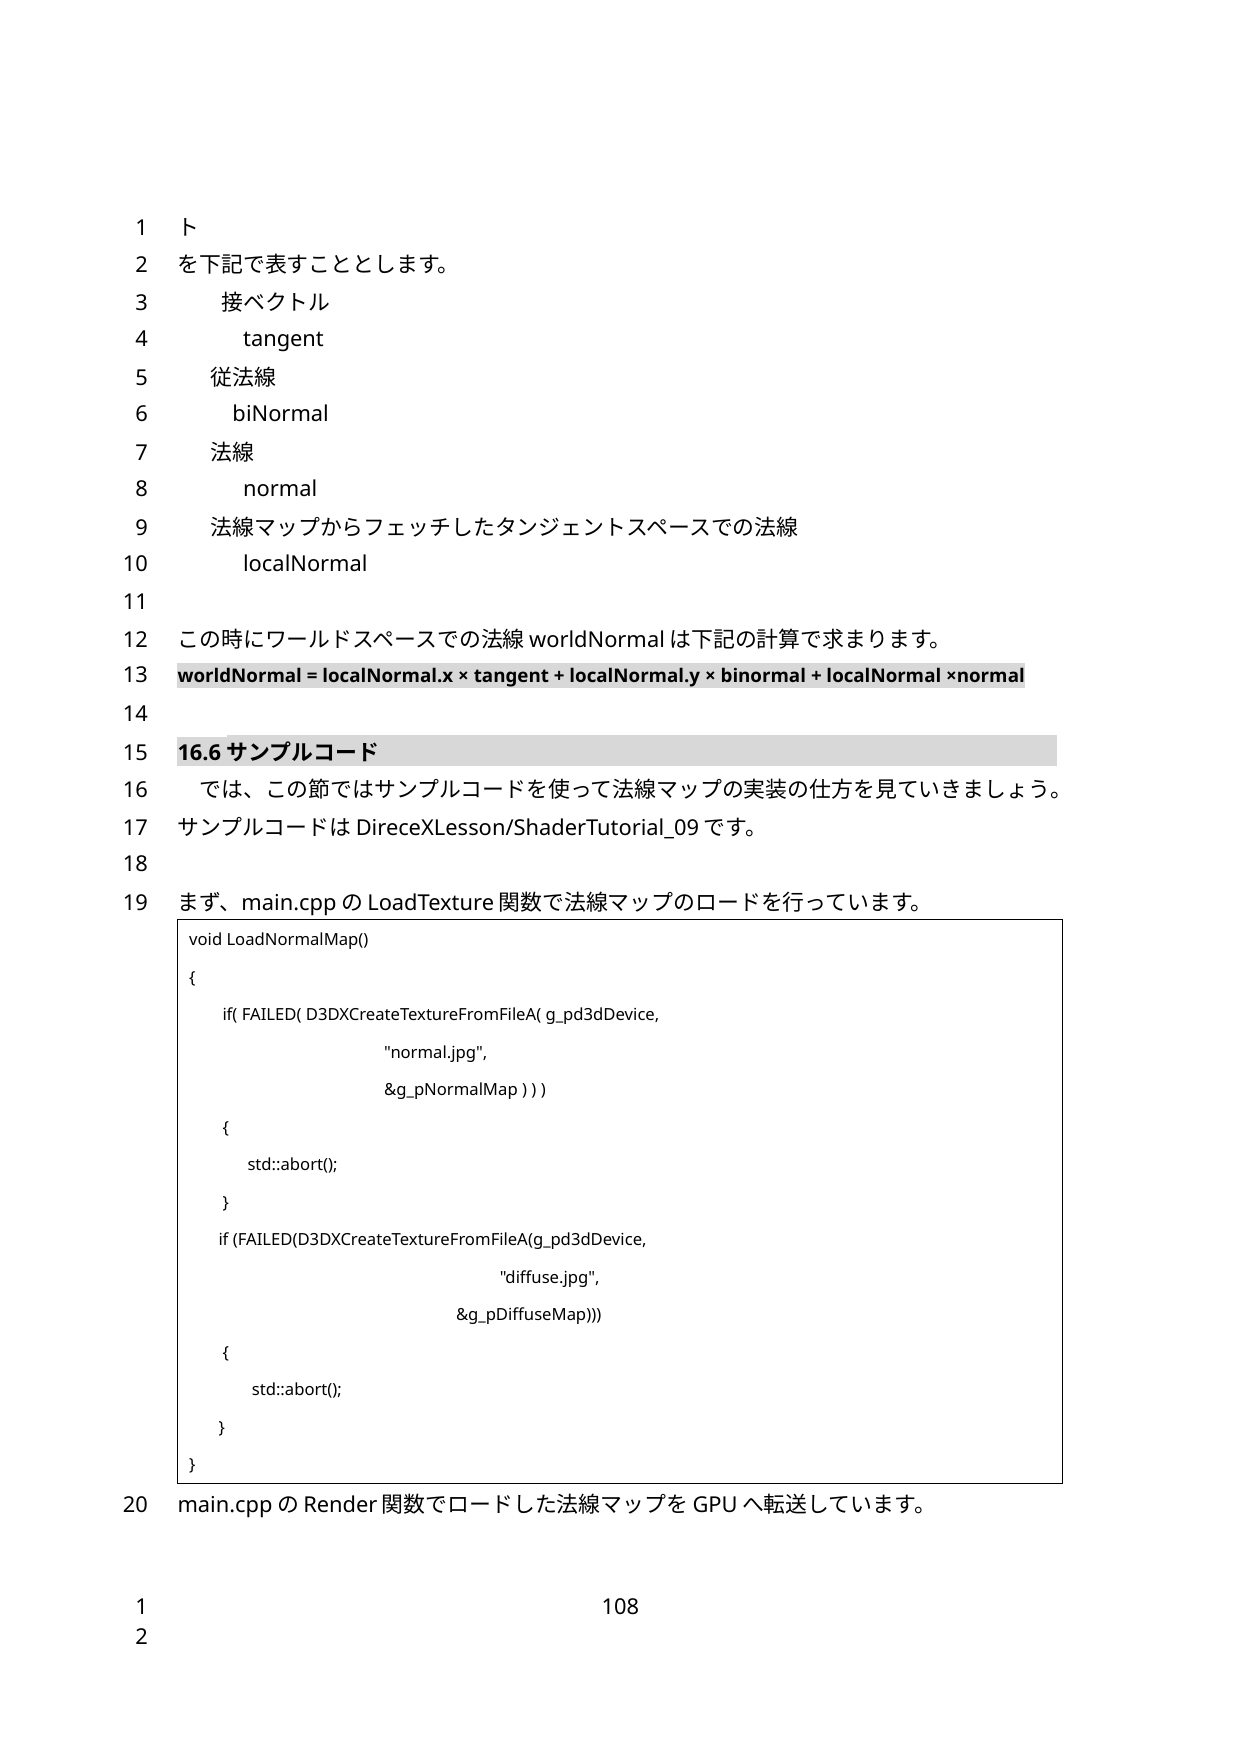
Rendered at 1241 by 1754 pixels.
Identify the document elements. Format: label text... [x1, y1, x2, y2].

text main.cppのRender関数でロードした法線マップをGPUへ転送しています。 [177, 1484, 1063, 1521]
text まず、main.cppのLoadTexture関数で法線マップのロードを行っています。 [177, 882, 1063, 919]
text 16.6 サンプルコード [177, 732, 1063, 769]
text では、この節ではサンプルコードを使って法線マップの実装の仕方を見ていきましょう。 [177, 769, 1063, 807]
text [177, 207, 1063, 244]
text localNormal [177, 544, 1063, 582]
text 法線マップからフェッチしたタンジェントスペースでの法線 [177, 507, 1063, 544]
text worldNormal = localNormal.x × tangent + localNormal.y × binormal + localNormal ×normal [177, 657, 1063, 694]
text を下記で表すこととします。 [177, 244, 1063, 282]
text biNormal [177, 394, 1063, 432]
text この時にワールドスペースでの法線worldNormalは下記の計算で求まります。 [177, 619, 1063, 657]
text tangent [177, 319, 1063, 357]
text 従法線 [177, 357, 1063, 394]
text サンプルコードはDireceXLesson/ShaderTutorial_09です。 [177, 807, 1063, 844]
text normal [177, 469, 1063, 507]
table_header void LoadNormalMap() { if( FAILED( D3DXCreateTextureFromFileA( g_pd3dDevice, "normal.jpg", &g_pNormalMap ) ) ) { std::abort(); } if (FAILED(D3DXCreateTextureFromFileA(g_pd3dDevice, "diffuse.jpg", &g_pDiffuseMap))) { std::abort(); } } [178, 920, 1062, 1483]
text 接ベクトル [177, 282, 1063, 319]
text 法線 [177, 432, 1063, 469]
